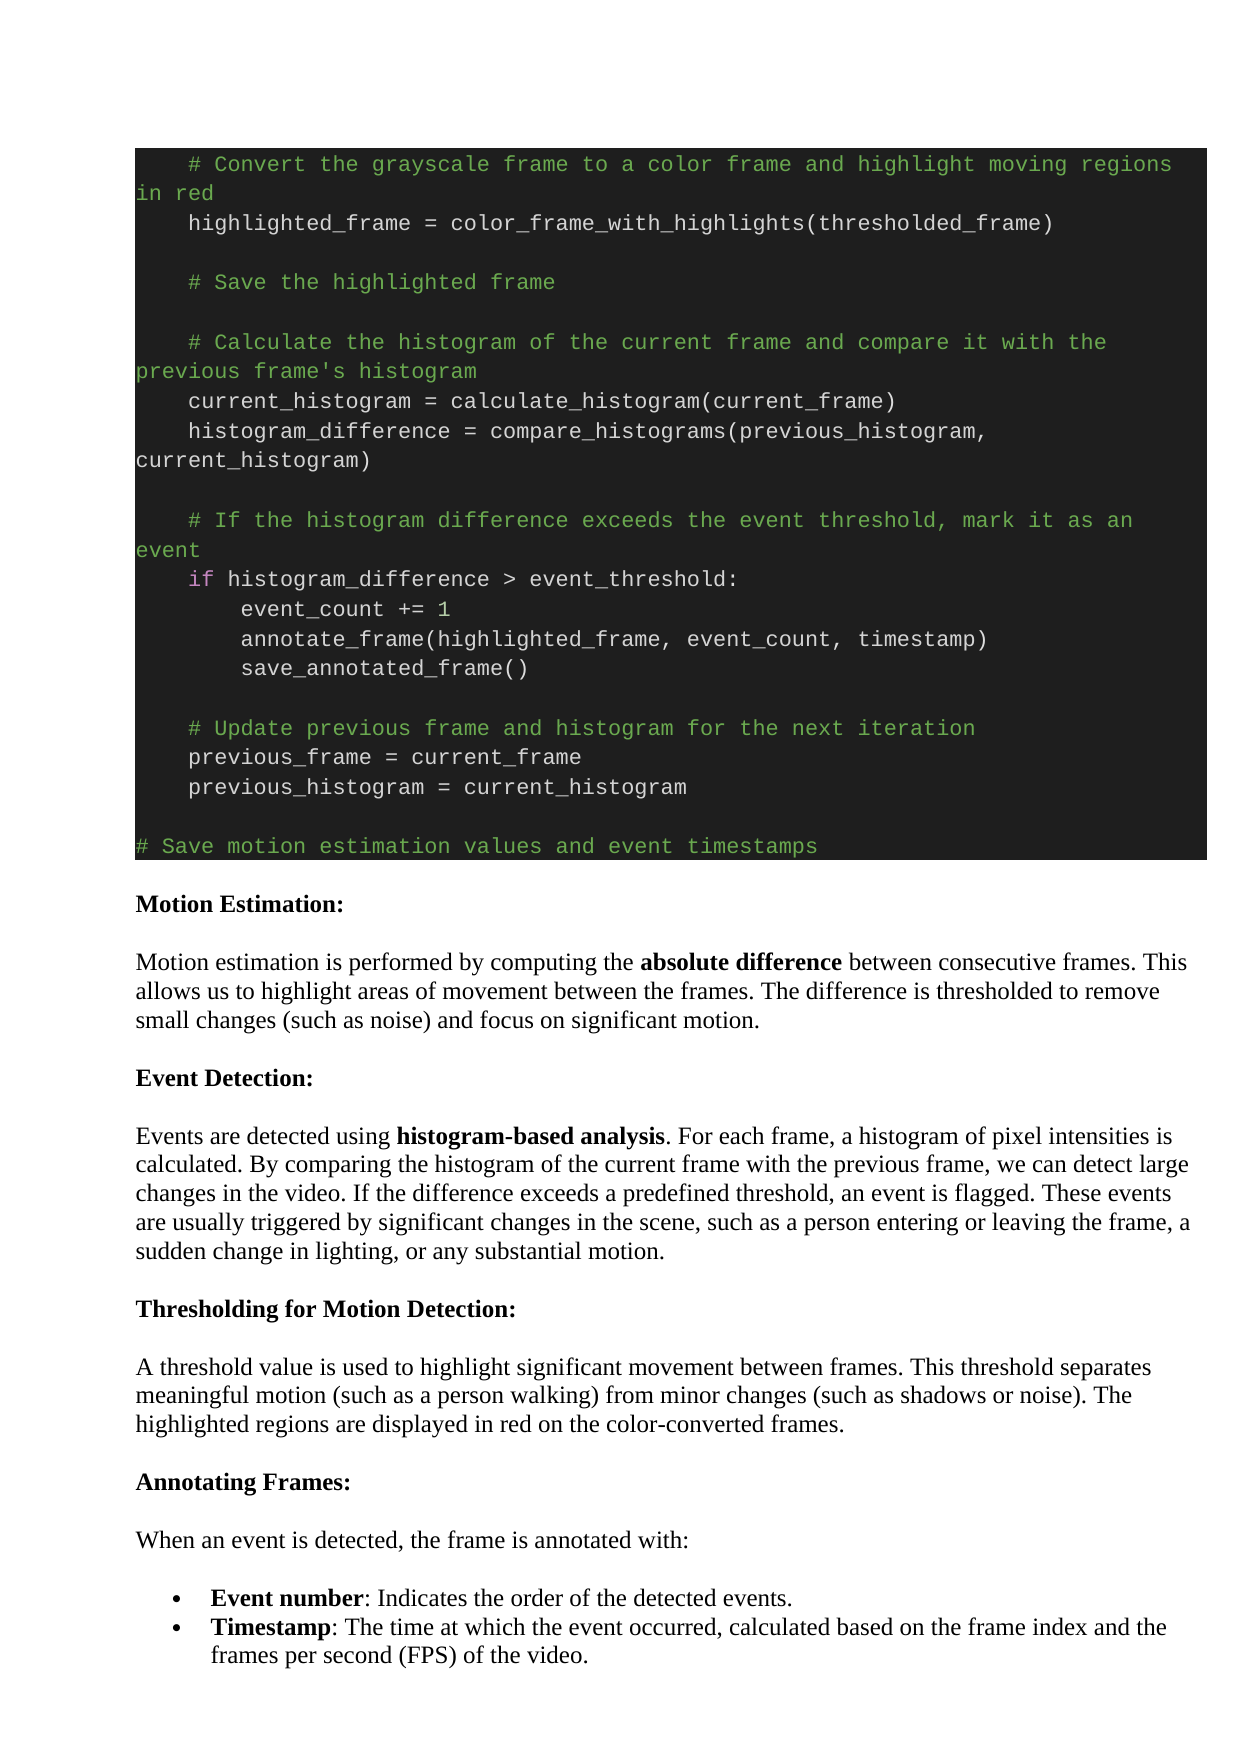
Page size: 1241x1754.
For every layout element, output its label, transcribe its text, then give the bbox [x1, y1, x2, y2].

text # Convert the grayscale frame to a color frame and highlight moving regions in red [135, 148, 1207, 207]
text previous_histogram = current_histogram [135, 771, 1207, 801]
text save_annotated_frame() [135, 653, 1207, 682]
text Motion estimation is performed by computing the absolute difference between consecutive frames. This allows us to highlight areas of movement between the frames. The difference is thresholded to remove small changes (such as noise) and focus on significant motion. [135, 947, 1207, 1034]
text # Update previous frame and histogram for the next iteration [135, 712, 1207, 742]
text Motion Estimation: [135, 889, 1207, 918]
text # Calculate the histogram of the current frame and compare it with the previous frame's histogram [135, 326, 1207, 385]
text highlighted_frame = color_frame_with_highlights(thresholded_frame) [135, 207, 1207, 237]
text histogram_difference = compare_histograms(previous_histogram, current_histogram) [135, 415, 1207, 474]
text A threshold value is used to highlight significant movement between frames. This threshold separates meaningful motion (such as a person walking) from minor changes (such as shadows or noise). The highlighted regions are displayed in red on the color-converted frames. [135, 1352, 1207, 1438]
text # Save motion estimation values and event timestamps [135, 831, 1207, 860]
text Events are detected using histogram-based analysis. For each frame, a histogram of pixel intensities is calculated. By comparing the histogram of the current frame with the previous frame, we can detect large changes in the video. If the difference exceeds a predefined threshold, an event is flagged. These events are usually triggered by significant changes in the scene, such as a person entering or leaving the frame, a sudden change in lighting, or any substantial motion. [135, 1121, 1207, 1264]
list Timestamp: The time at which the event occurred, calculated based on the frame index and the frames per second (FPS) of the video. [173, 1612, 1207, 1669]
text # If the histogram difference exceeds the event threshold, mark it as an event [135, 504, 1207, 563]
text annotate_frame(highlighted_frame, event_count, timestamp) [135, 623, 1207, 653]
text # Save the highlighted frame [135, 267, 1207, 296]
text When an event is detected, the frame is annotated with: [135, 1525, 1207, 1554]
text Annotating Frames: [135, 1467, 1207, 1496]
text previous_frame = current_frame [135, 742, 1207, 771]
text current_histogram = calculate_histogram(current_frame) [135, 385, 1207, 415]
list Event number: Indicates the order of the detected events. [173, 1583, 1207, 1612]
text Thresholding for Motion Detection: [135, 1294, 1207, 1322]
text Event Detection: [135, 1063, 1207, 1092]
text if histogram_difference > event_threshold: [135, 563, 1207, 593]
text event_count += 1 [135, 593, 1207, 623]
